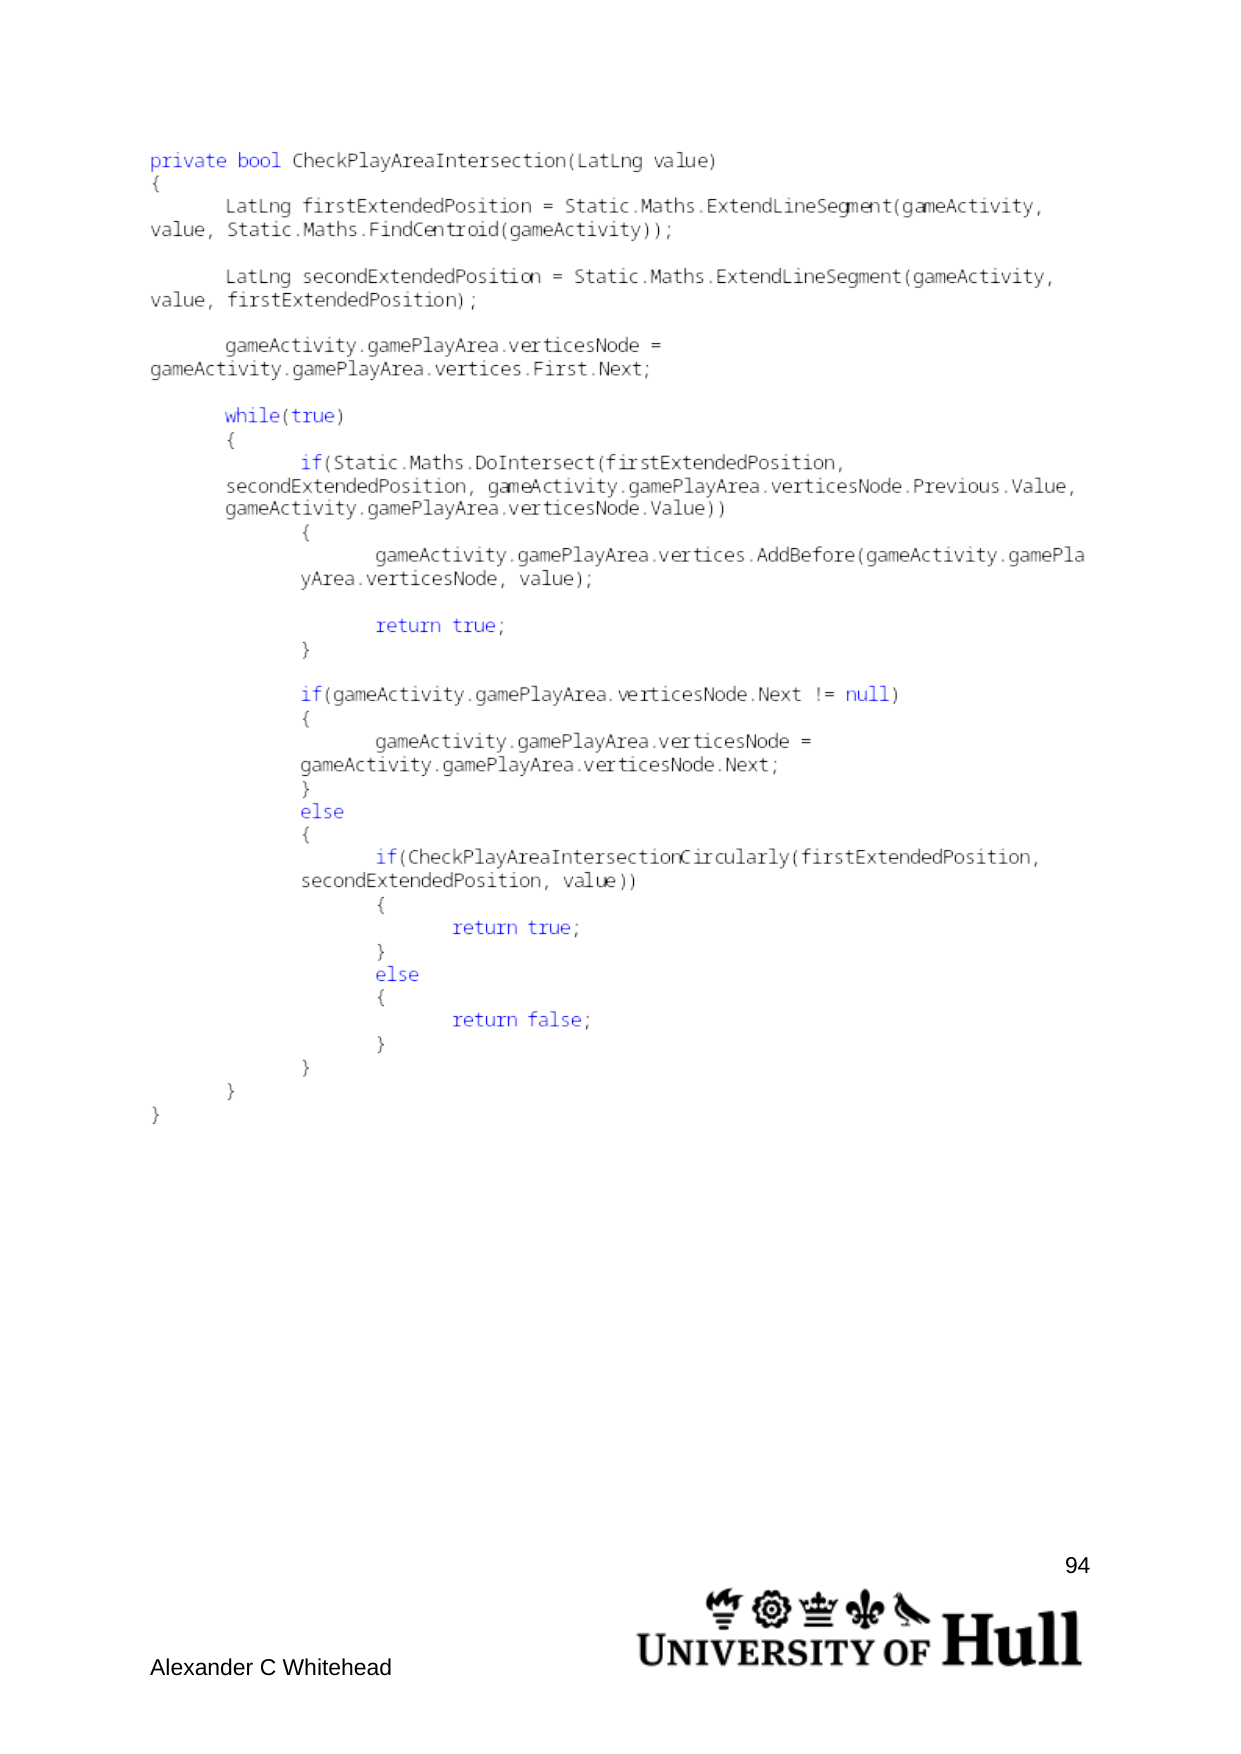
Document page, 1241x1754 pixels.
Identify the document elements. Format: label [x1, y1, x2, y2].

picture [630, 1578, 1091, 1676]
